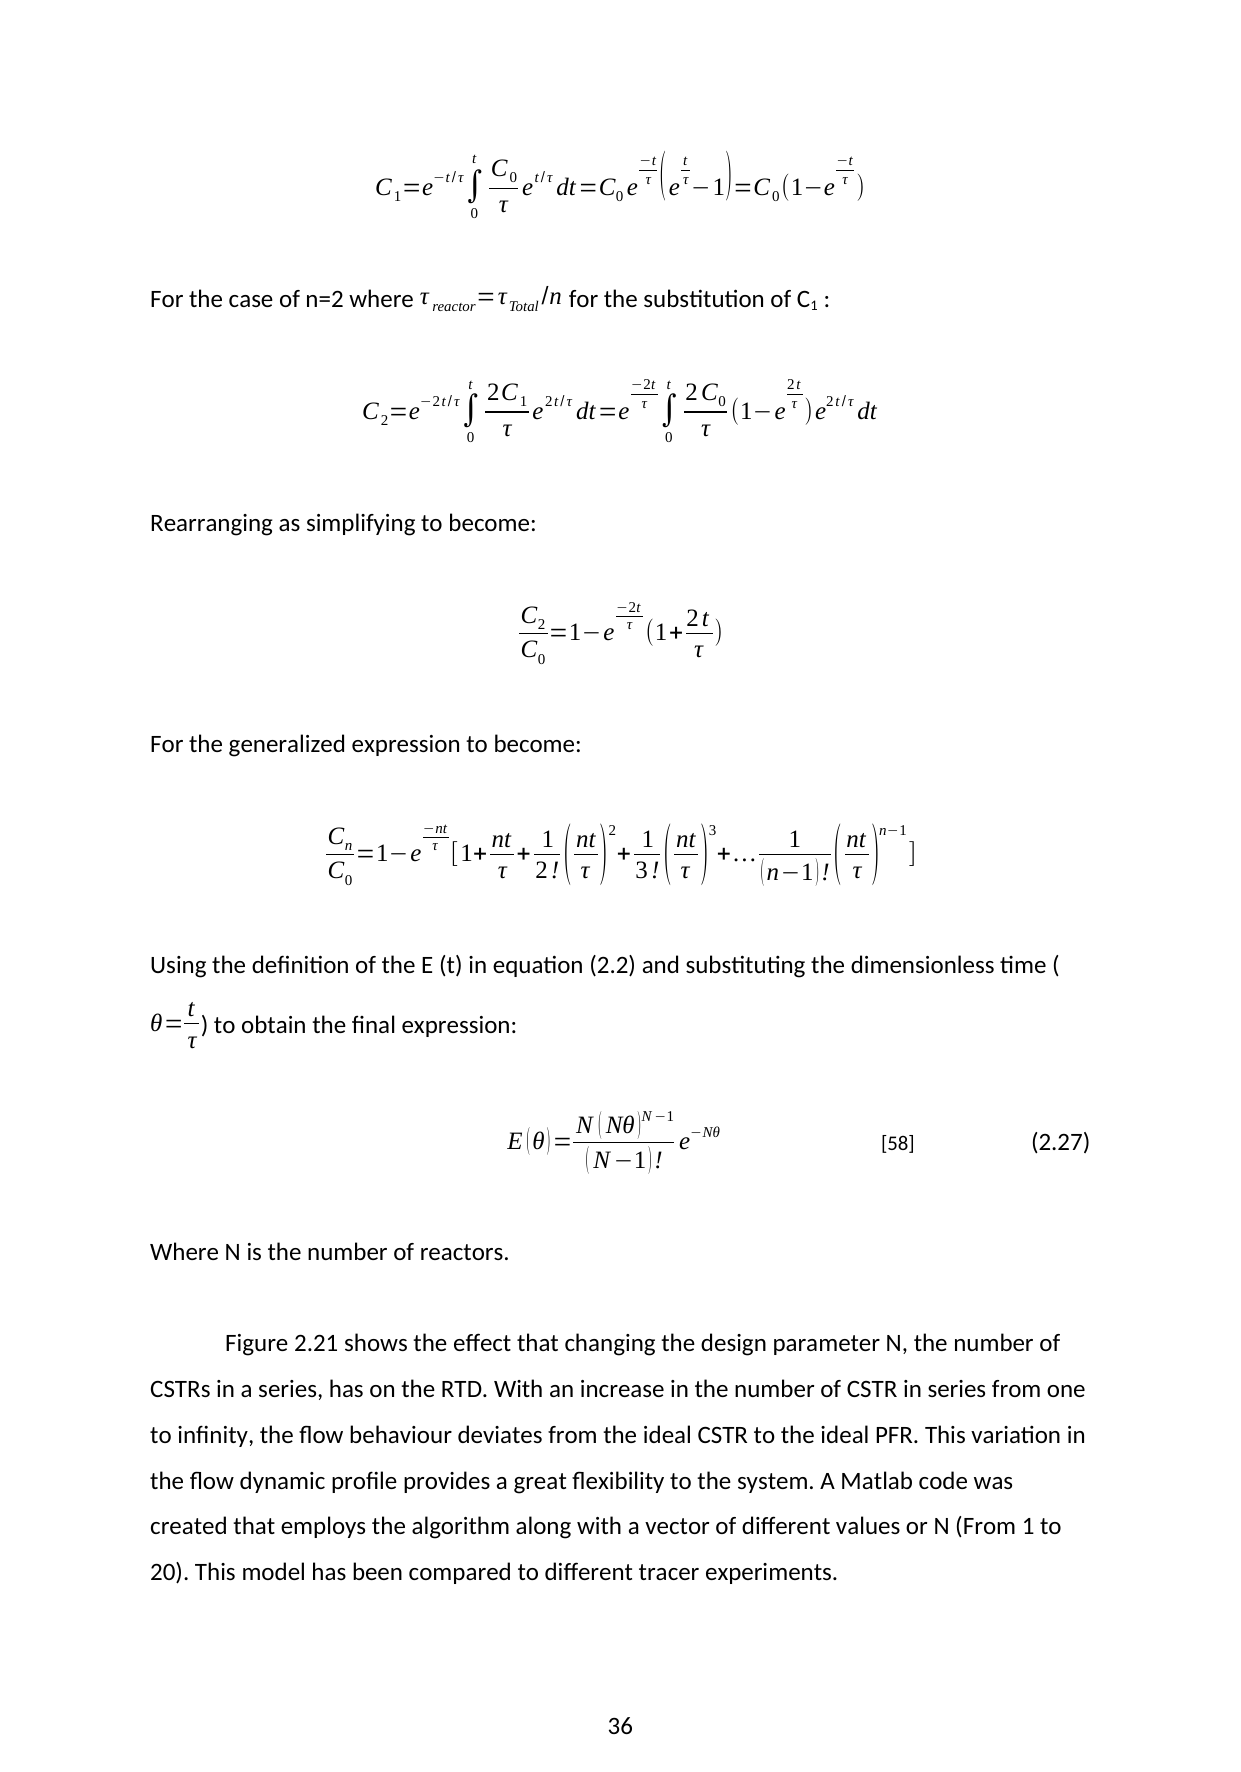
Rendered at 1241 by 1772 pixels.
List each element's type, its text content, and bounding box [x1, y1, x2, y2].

text Rearranging as simplifying to become: [150, 507, 1090, 537]
text [58] (2.27) [150, 1107, 1090, 1175]
text Where N is the number of reactors. [150, 1236, 1090, 1267]
text Using the definition of the E (t) in equation (2.2) and substituting the dimensionless time () to obtain the final expression: [150, 949, 1090, 1054]
text For the case of n=2 where for the substitution of C1 : [150, 283, 1090, 314]
text For the generalized expression to become: [150, 728, 1090, 759]
